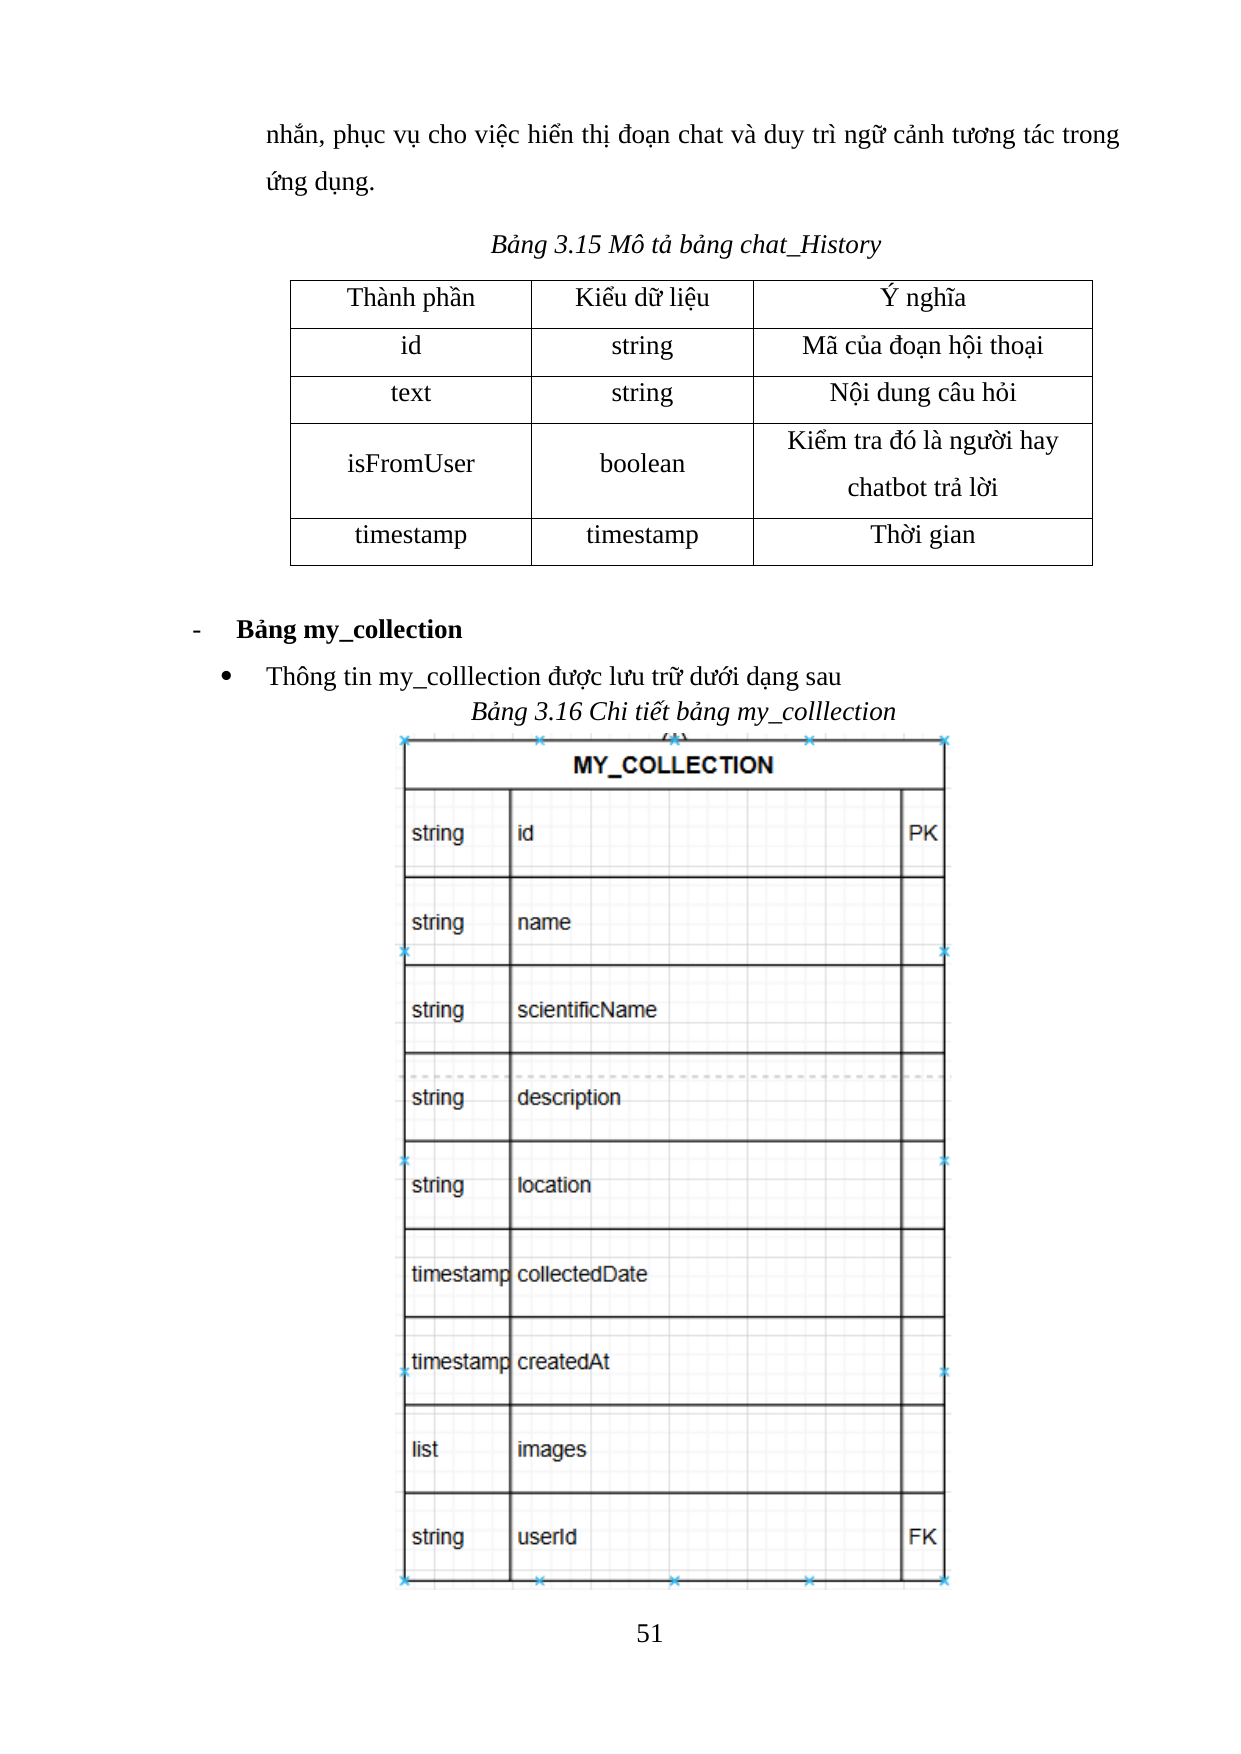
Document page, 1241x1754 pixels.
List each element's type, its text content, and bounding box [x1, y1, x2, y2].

table_cell Kiểm tra đó là người hay chatbot trả lời [754, 424, 1092, 518]
table_cell string [532, 329, 753, 376]
list Thông tin my_colllection được lưu trữ dưới dạng sau [222, 660, 1122, 691]
table_header Ý nghĩa [754, 281, 1092, 328]
table_header Thành phần [291, 281, 531, 328]
table_cell boolean [532, 424, 753, 518]
table_cell string [532, 377, 753, 423]
table_cell timestamp [532, 519, 753, 565]
table_cell isFromUser [291, 424, 531, 518]
table_cell Thời gian [754, 519, 1092, 565]
list Bảng my_collection [192, 613, 1122, 644]
table_cell text [291, 377, 531, 423]
table_cell Mã của đoạn hội thoại [754, 329, 1092, 376]
table_cell timestamp [291, 519, 531, 565]
picture [395, 733, 952, 1590]
table_cell id [291, 329, 531, 376]
table_header Kiểu dữ liệu [532, 281, 753, 328]
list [222, 118, 1122, 196]
table_cell Nội dung câu hỏi [754, 377, 1092, 423]
